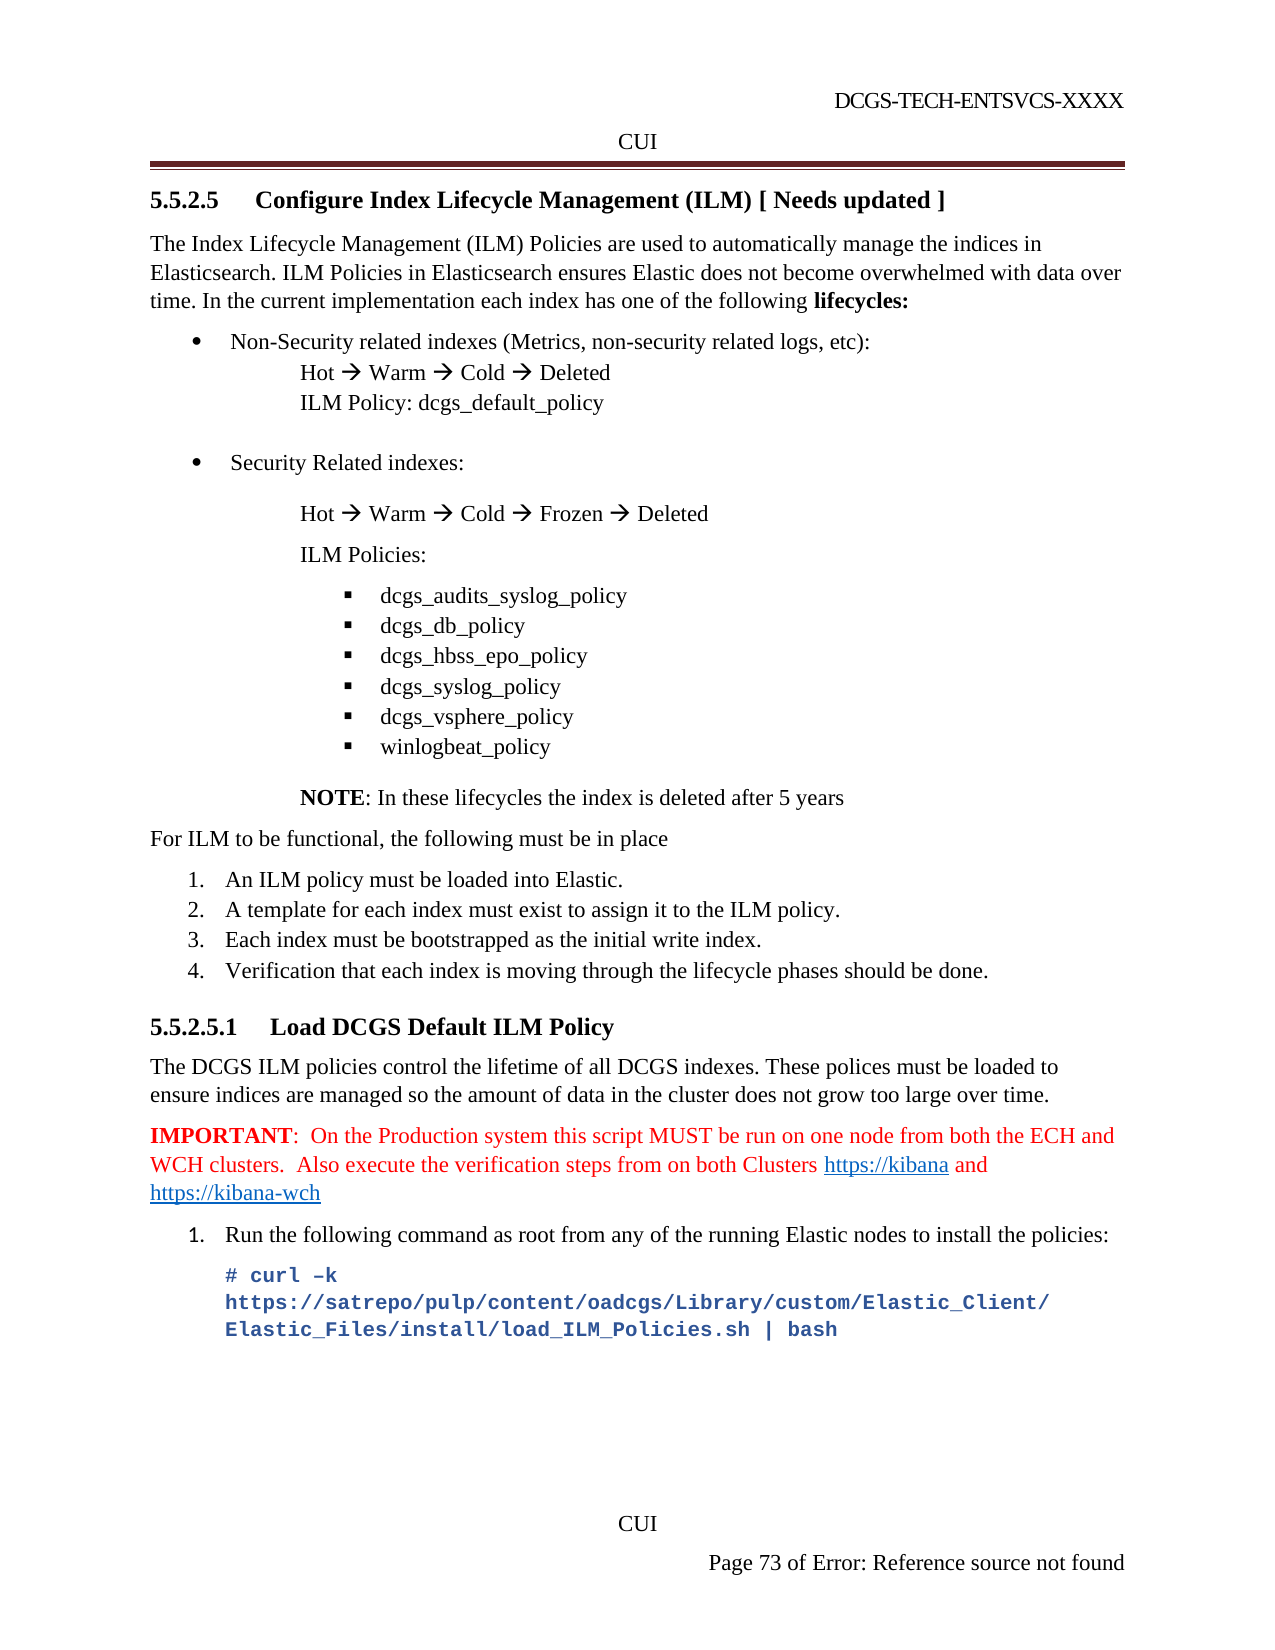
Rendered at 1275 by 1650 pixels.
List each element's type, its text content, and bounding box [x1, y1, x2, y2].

list Non-Security related indexes (Metrics, non-security related logs, etc): [193, 328, 1125, 355]
list A template for each index must exist to assign it to the ILM policy. [187, 896, 1125, 923]
list dcgs_syslog_policy [343, 673, 1125, 699]
subtitle Load DCGS Default ILM Policy [150, 1012, 1125, 1041]
list Each index must be bootstrapped as the initial write index. [187, 926, 1125, 953]
list An ILM policy must be loaded into Elastic. [187, 866, 1125, 892]
list dcgs_vsphere_policy [343, 703, 1125, 729]
list Hot Warm Cold Deleted [300, 358, 1125, 385]
text IMPORTANT: On the Production system this script MUST be run on one node from both the ECH and WCH clusters. Also execute the verification steps from on both Clusters https://kibana and https://kibana-wch [150, 1122, 1125, 1206]
text The DCGS ILM policies control the lifetime of all DCGS indexes. These polices must be loaded to ensure indices are managed so the amount of data in the cluster does not grow too large over time. [150, 1053, 1125, 1108]
text For ILM to be functional, the following must be in place [150, 825, 1125, 851]
text The Index Lifecycle Management (ILM) Policies are used to automatically manage the indices in Elasticsearch. ILM Policies in Elasticsearch ensures Elastic does not become overwhelmed with data over time. In the current implementation each index has one of the following lifecycles: [150, 231, 1125, 314]
text NOTE: In these lifecycles the index is deleted after 5 years [300, 784, 1125, 811]
list Verification that each index is moving through the lifecycle phases should be done. [187, 957, 1125, 983]
subtitle Configure Index Lifecycle Management (ILM) [ Needs updated ] [150, 185, 1125, 214]
list dcgs_hbss_epo_policy [343, 642, 1125, 669]
list dcgs_audits_syslog_policy [343, 582, 1125, 608]
list ILM Policy: dcgs_default_policy [300, 389, 1125, 415]
list winlogbeat_policy [343, 733, 1125, 759]
text Hot Warm Cold Frozen Deleted [300, 500, 1125, 527]
list Run the following command as root from any of the running Elastic nodes to install the policies: [187, 1220, 1125, 1248]
list dcgs_db_policy [343, 612, 1125, 639]
list Security Related indexes: [193, 449, 1125, 476]
list # curl –k https://satrepo/pulp/content/oadcgs/Library/custom/Elastic_Client/Elastic_Files/install/load_ILM_Policies.sh | bash [225, 1265, 1125, 1343]
text ILM Policies: [300, 541, 1125, 567]
